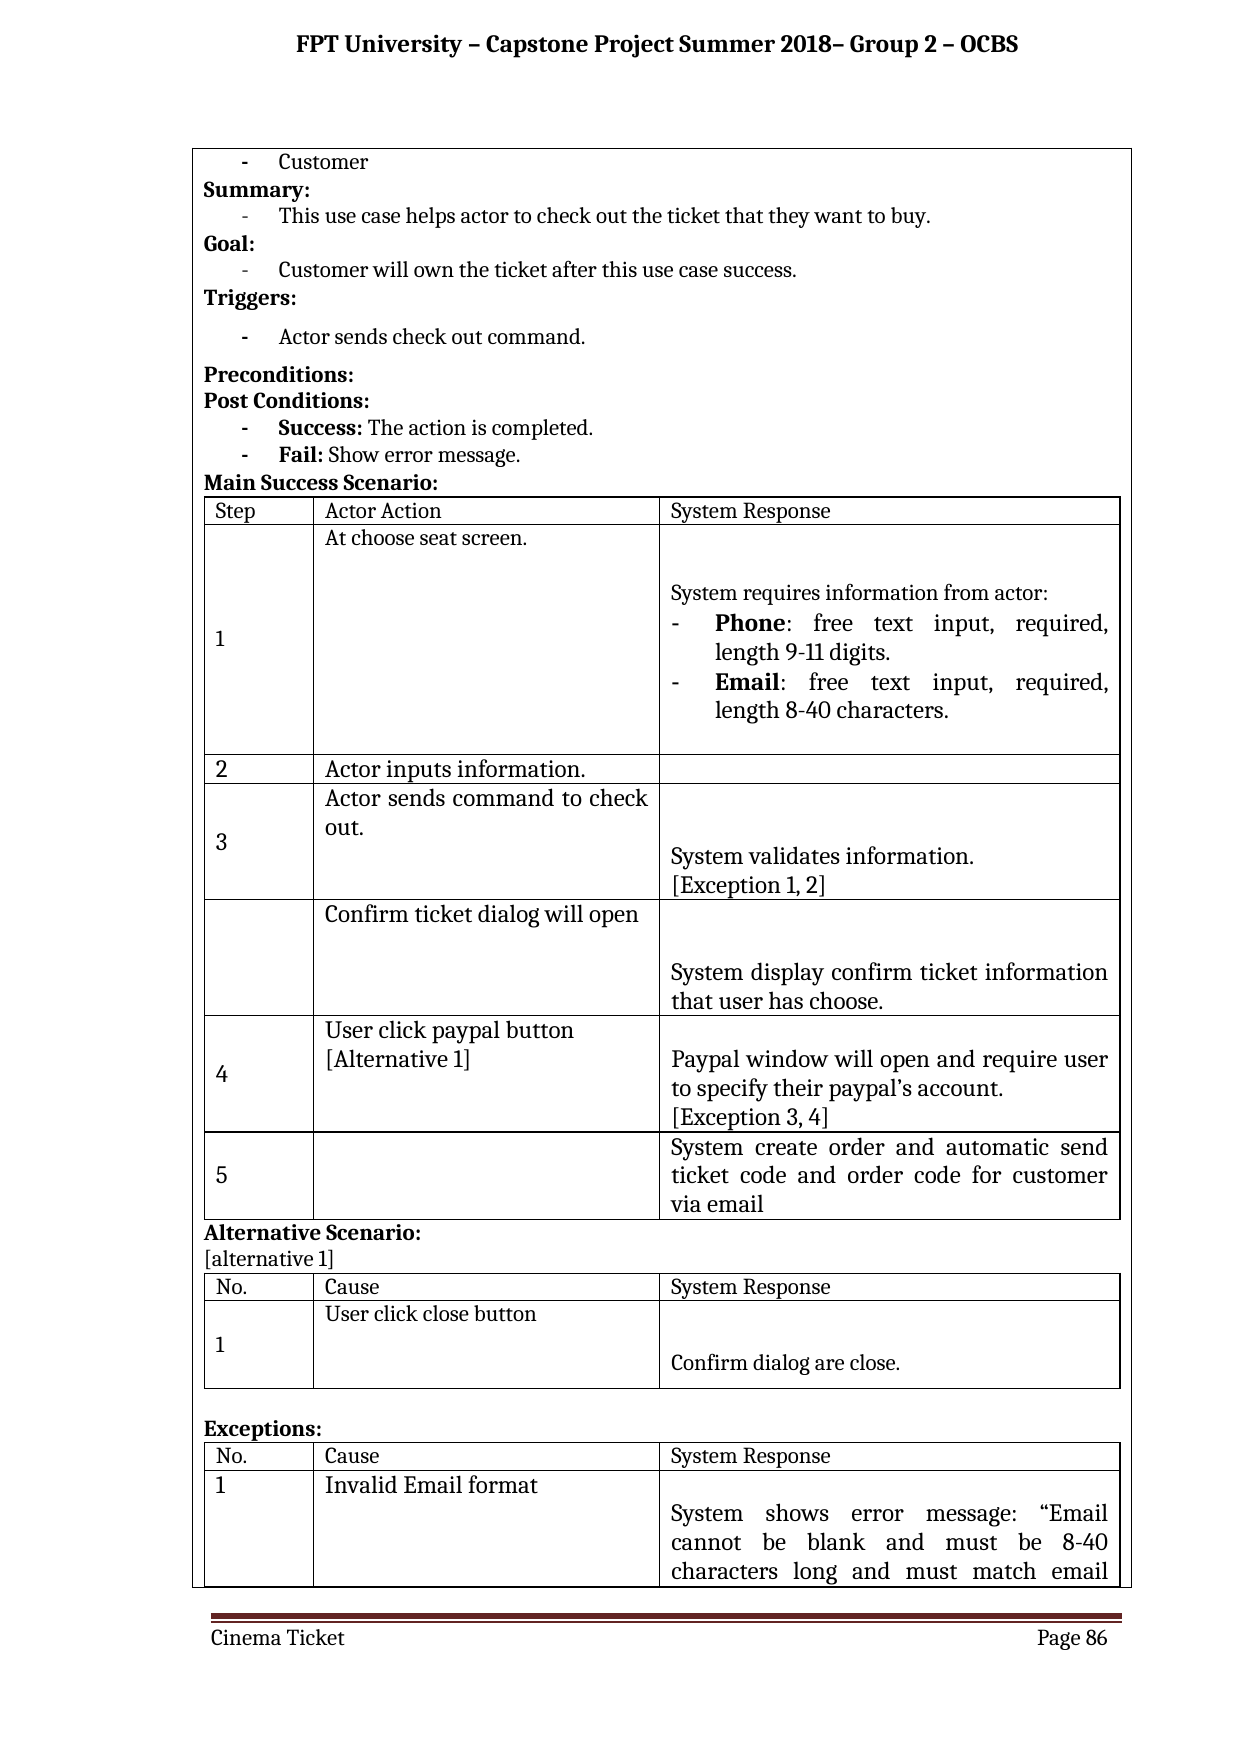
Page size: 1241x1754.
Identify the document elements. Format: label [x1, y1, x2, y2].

table_cell [193, 149, 1131, 1587]
